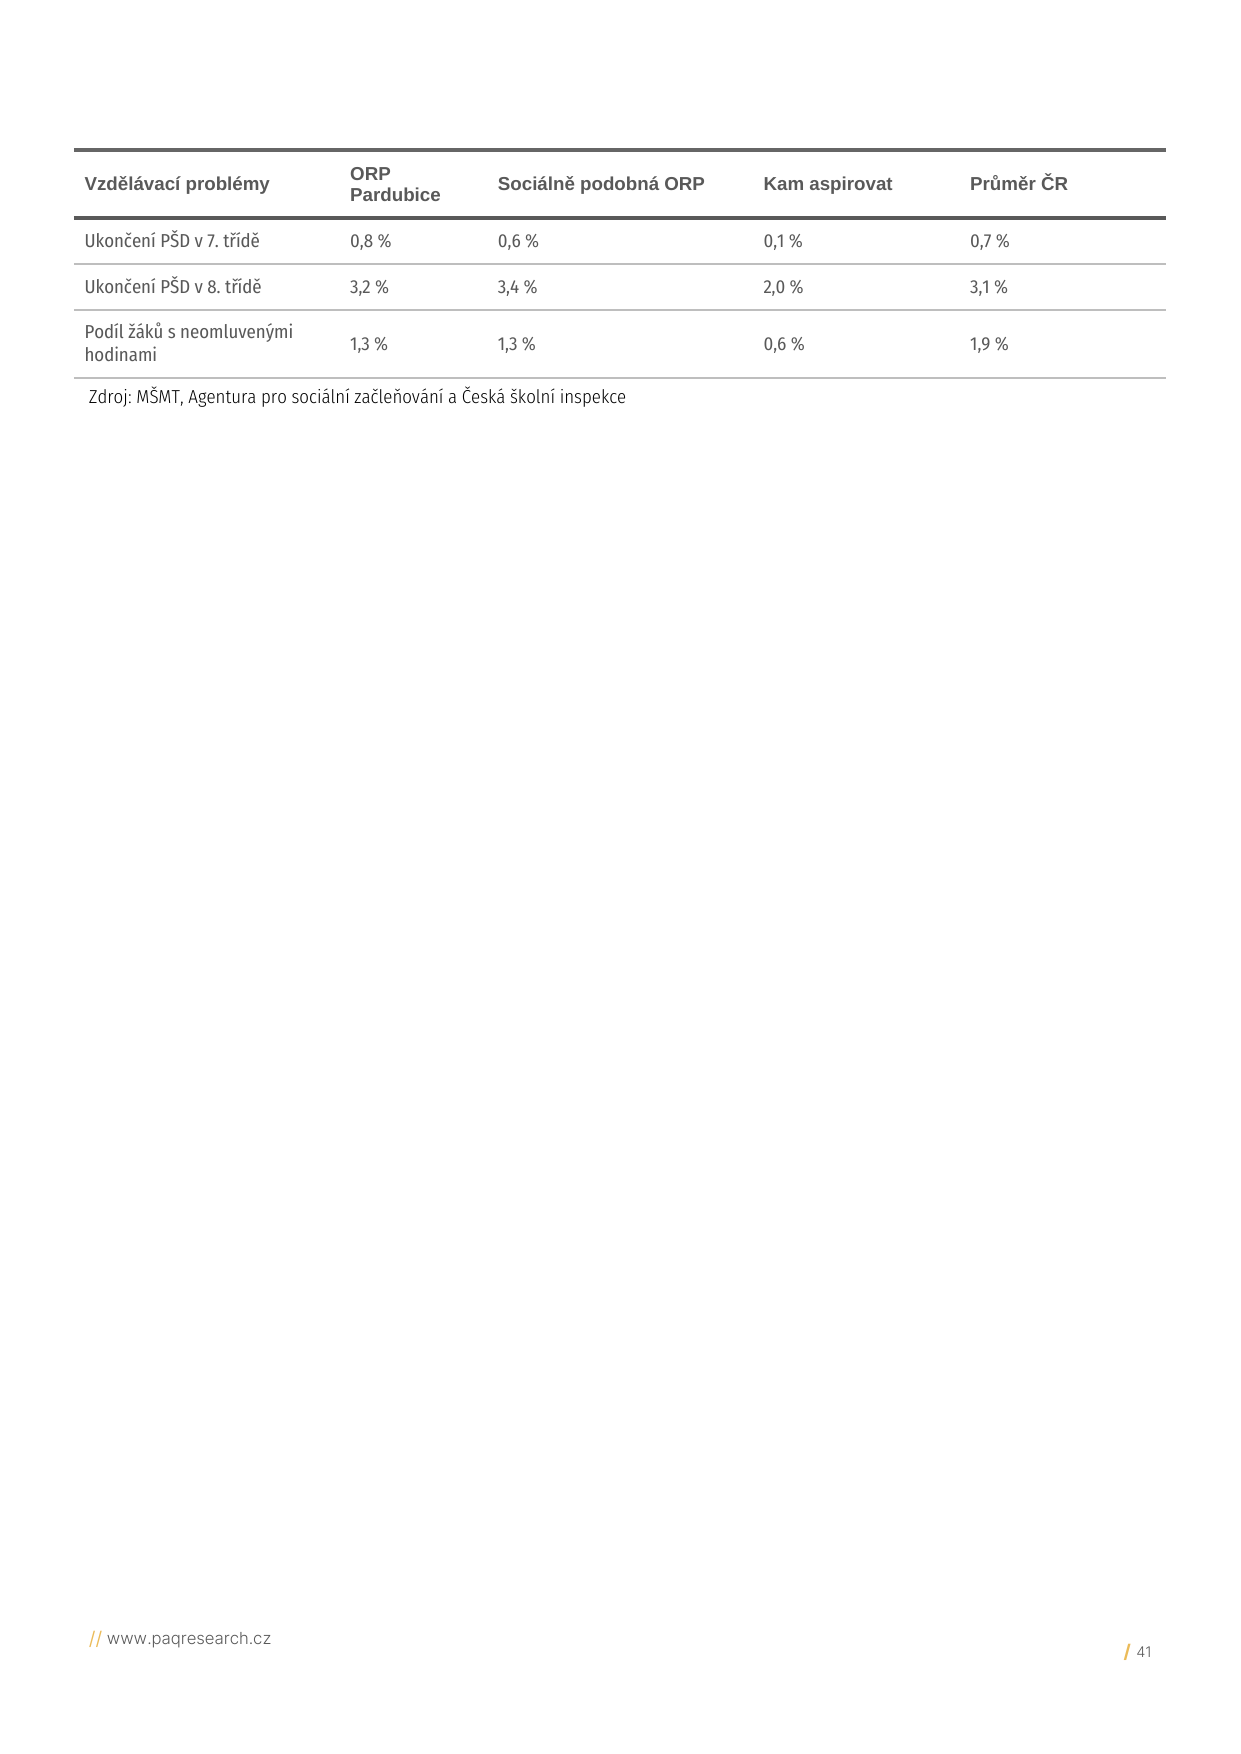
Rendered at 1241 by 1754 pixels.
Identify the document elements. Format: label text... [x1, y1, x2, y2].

table_cell 0,1 % [753, 220, 959, 263]
table_header ORP Pardubice [340, 152, 487, 216]
table_cell 0,6 % [753, 311, 959, 377]
table_cell 0,7 % [960, 220, 1166, 263]
table_cell 0,8 % [340, 220, 487, 263]
table_cell 3,1 % [960, 265, 1166, 309]
table_cell 2,0 % [753, 265, 959, 309]
table_cell Ukončení PŠD v 7. třídě [74, 220, 339, 263]
table_cell Ukončení PŠD v 8. třídě [74, 265, 339, 309]
table_cell 1,3 % [487, 311, 753, 377]
table_cell 3,2 % [340, 265, 487, 309]
table_header Kam aspirovat [753, 152, 959, 216]
text Zdroj: MŠMT, Agentura pro sociální začleňování a Česká školní inspekce [89, 379, 1152, 409]
table_cell 1,9 % [960, 311, 1166, 377]
table_cell 3,4 % [487, 265, 753, 309]
table_header Sociálně podobná ORP [487, 152, 753, 216]
table_header Vzdělávací problémy [74, 152, 339, 216]
table_cell 1,3 % [340, 311, 487, 377]
table_cell Podíl žáků s neomluvenými hodinami [74, 311, 339, 377]
table_cell 0,6 % [487, 220, 753, 263]
table_header Průměr ČR [960, 152, 1166, 216]
